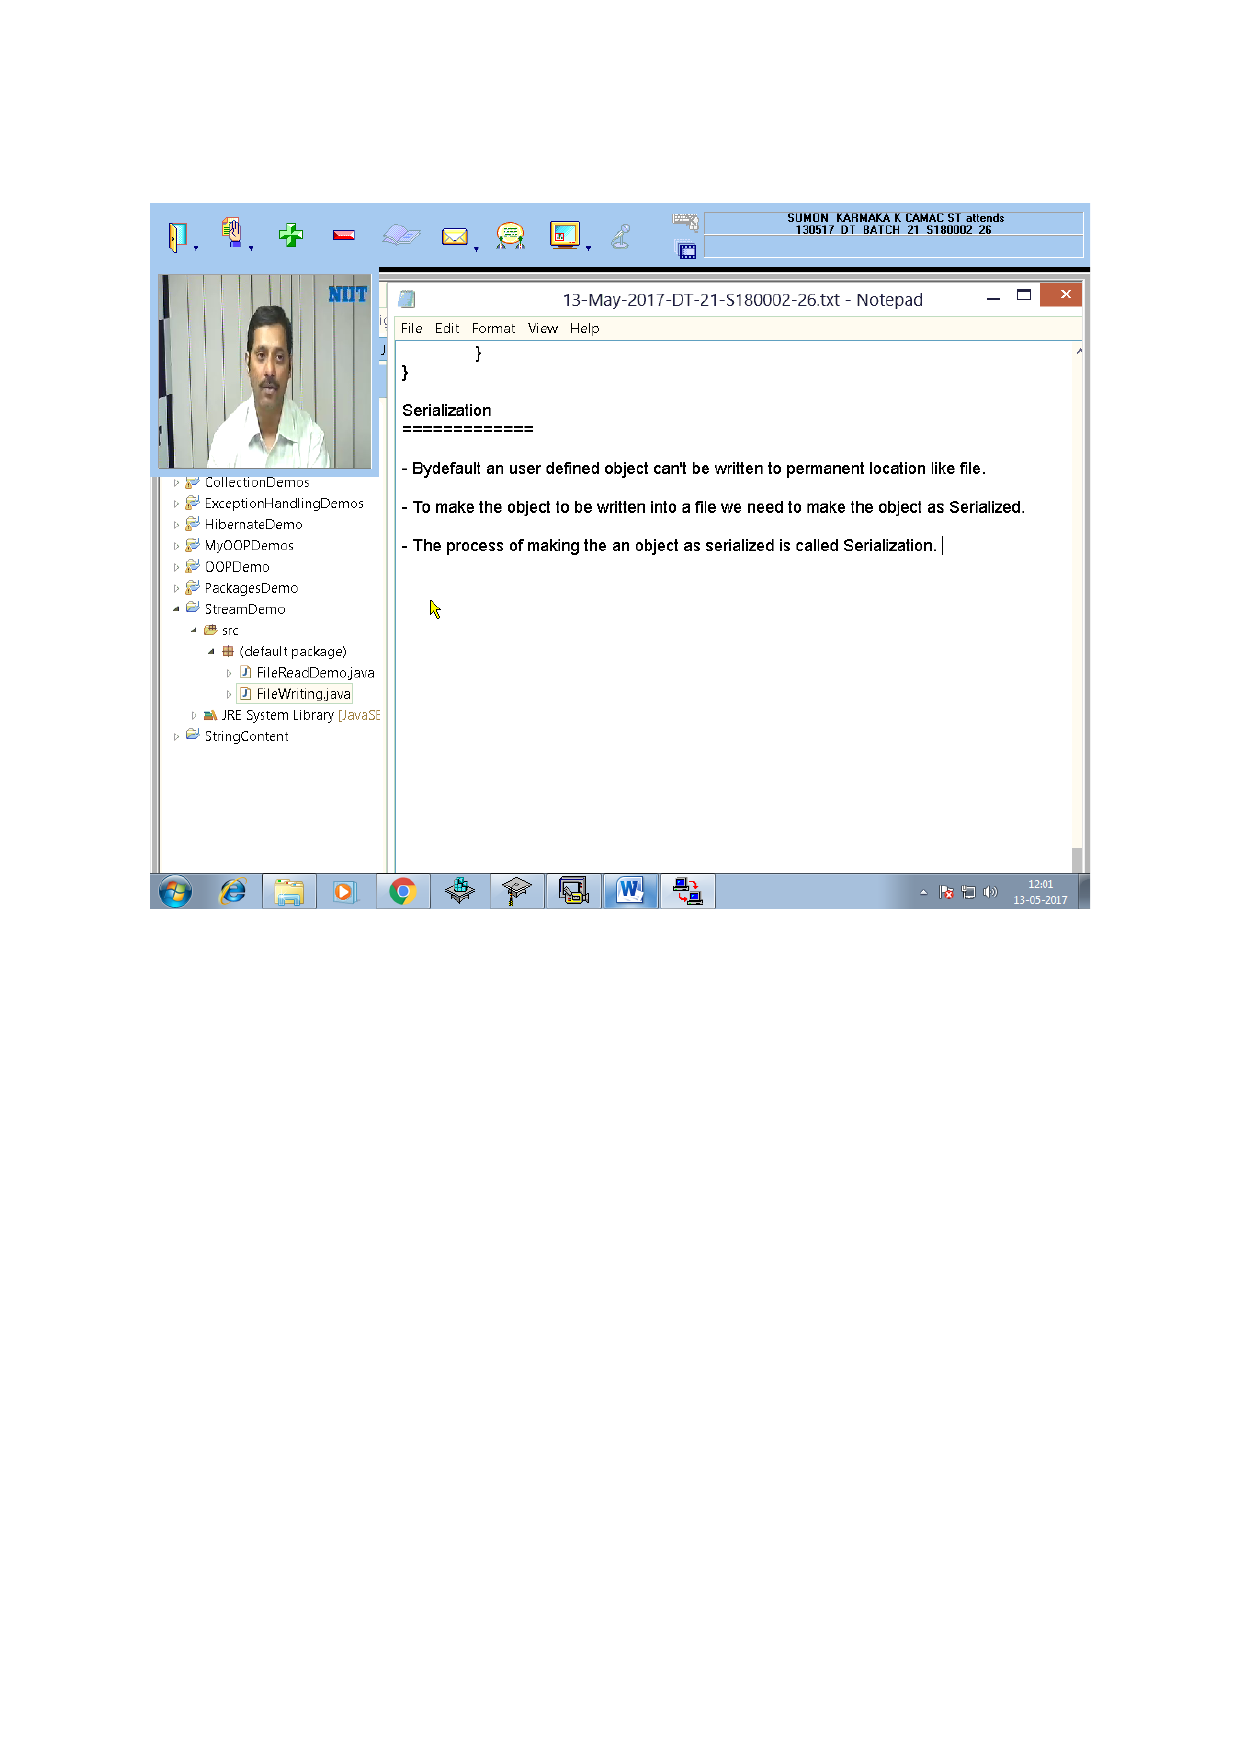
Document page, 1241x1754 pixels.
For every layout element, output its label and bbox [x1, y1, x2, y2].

picture [150, 203, 1091, 909]
